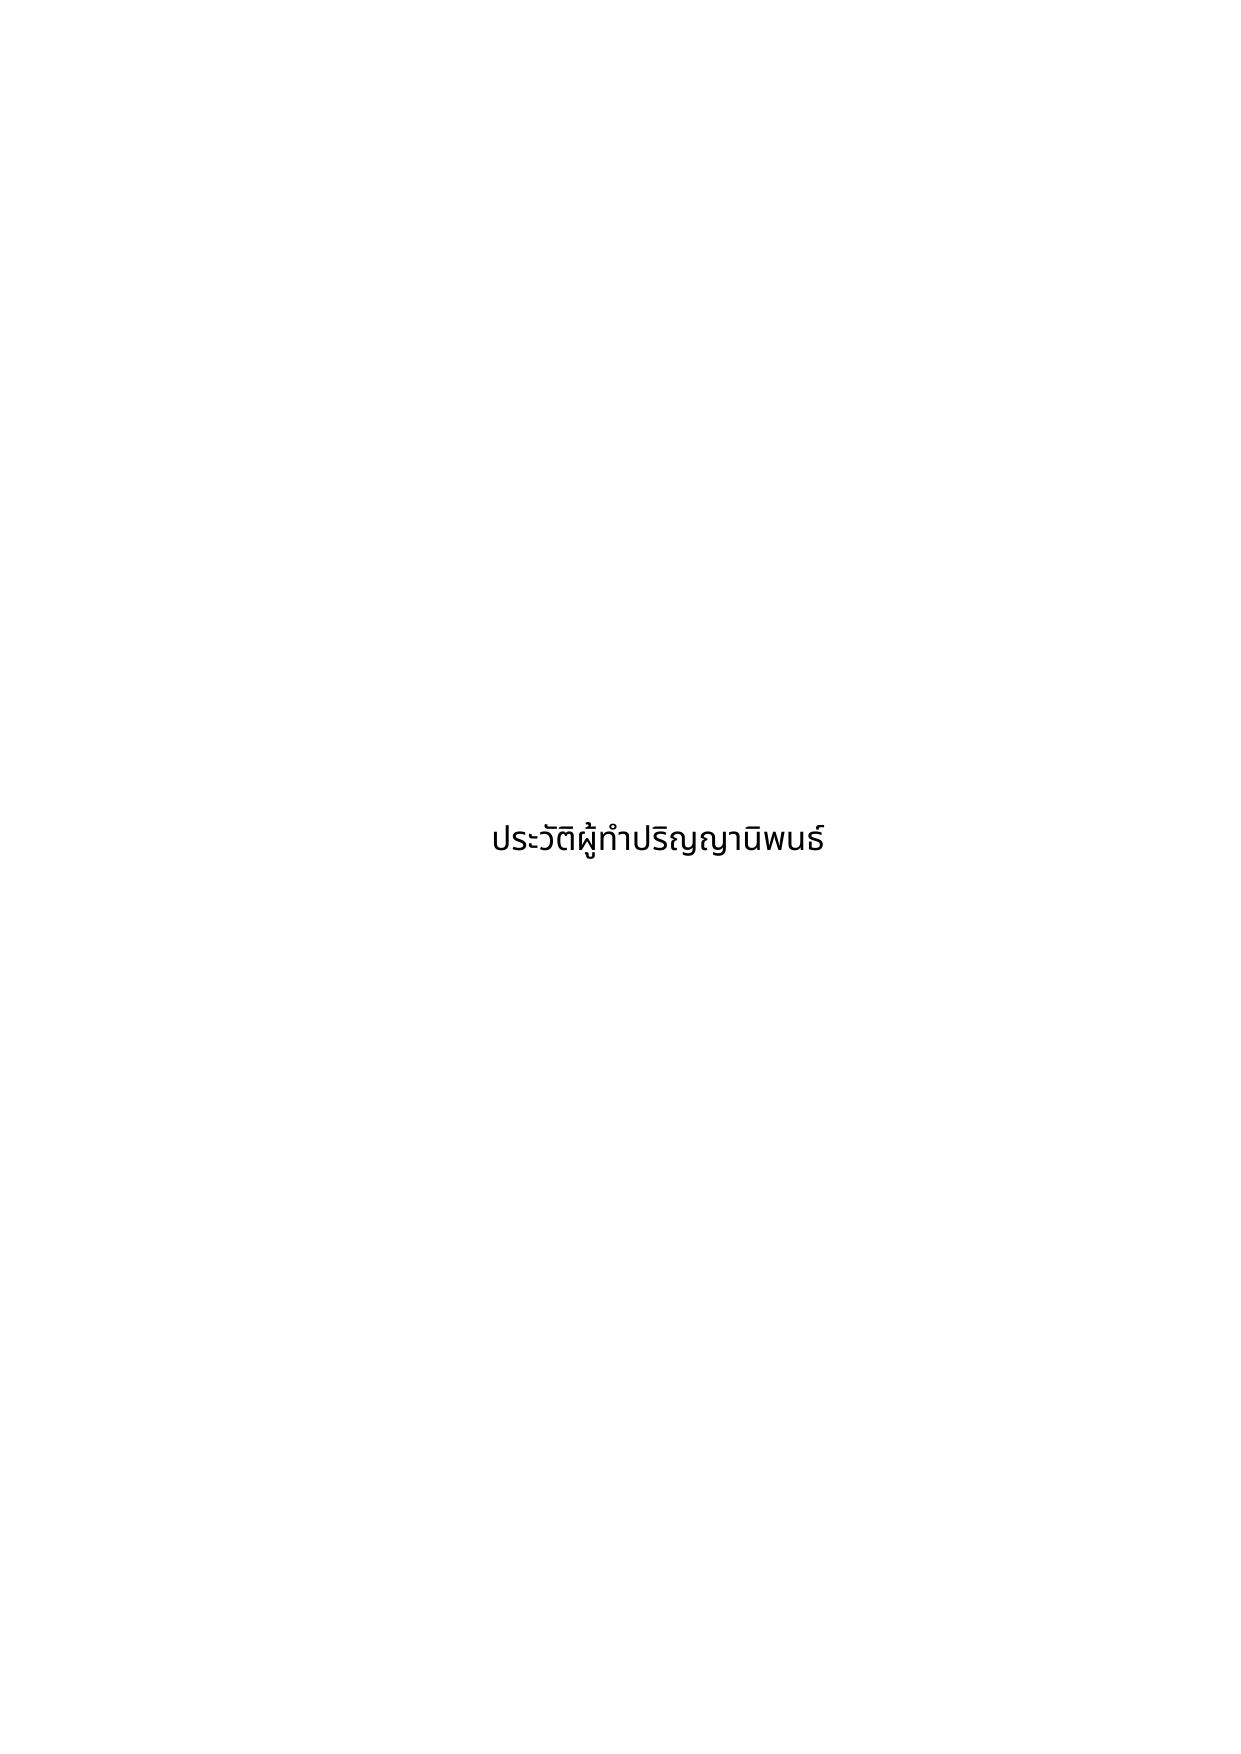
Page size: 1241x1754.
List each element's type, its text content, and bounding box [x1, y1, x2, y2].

text ประวัติผู้ทำปริญญานิพนธ์ [225, 815, 1090, 866]
